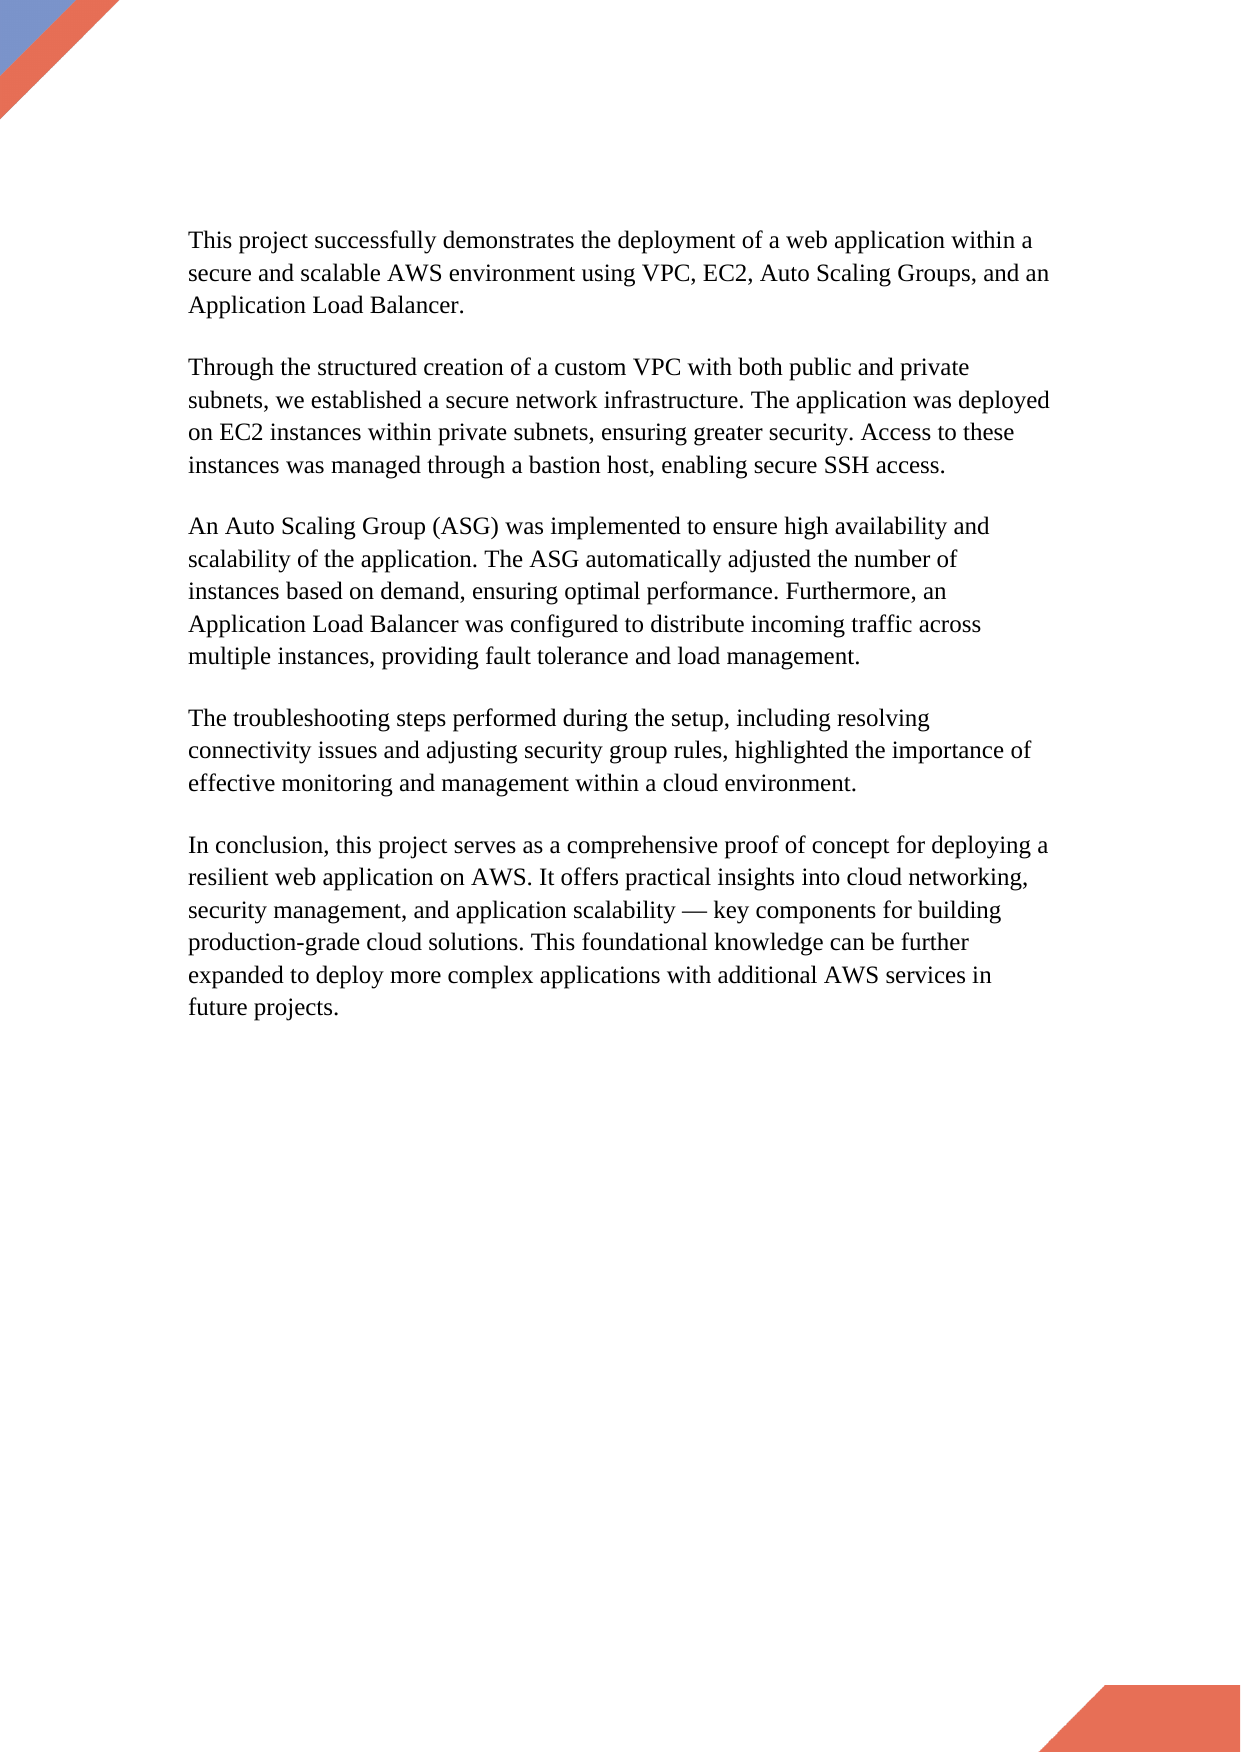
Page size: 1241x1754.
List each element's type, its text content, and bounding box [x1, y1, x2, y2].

text This project successfully demonstrates the deployment of a web application within a secure and scalable AWS environment using VPC, EC2, Auto Scaling Groups, and an Application Load Balancer. [188, 224, 1053, 321]
text Through the structured creation of a custom VPC with both public and private subnets, we established a secure network infrastructure. The application was deployed on EC2 instances within private subnets, ensuring greater security. Access to these instances was managed through a bastion host, enabling secure SSH access. [188, 350, 1053, 480]
text An Auto Scaling Group (ASG) was implemented to ensure high availability and scalability of the application. The ASG automatically adjusted the number of instances based on demand, ensuring optimal performance. Furthermore, an Application Load Balancer was configured to distribute incoming traffic across multiple instances, providing fault tolerance and load management. [188, 509, 1053, 672]
picture [0, 0, 1241, 1752]
text In conclusion, this project serves as a comprehensive proof of concept for deploying a resilient web application on AWS. It offers practical insights into cloud networking, security management, and application scalability — key components for building production-grade cloud solutions. This foundational knowledge can be further expanded to deploy more complex applications with additional AWS services in future projects. [188, 828, 1053, 1023]
text The troubleshooting steps performed during the setup, including resolving connectivity issues and adjusting security group rules, highlighted the importance of effective monitoring and management within a cloud environment. [188, 701, 1053, 799]
